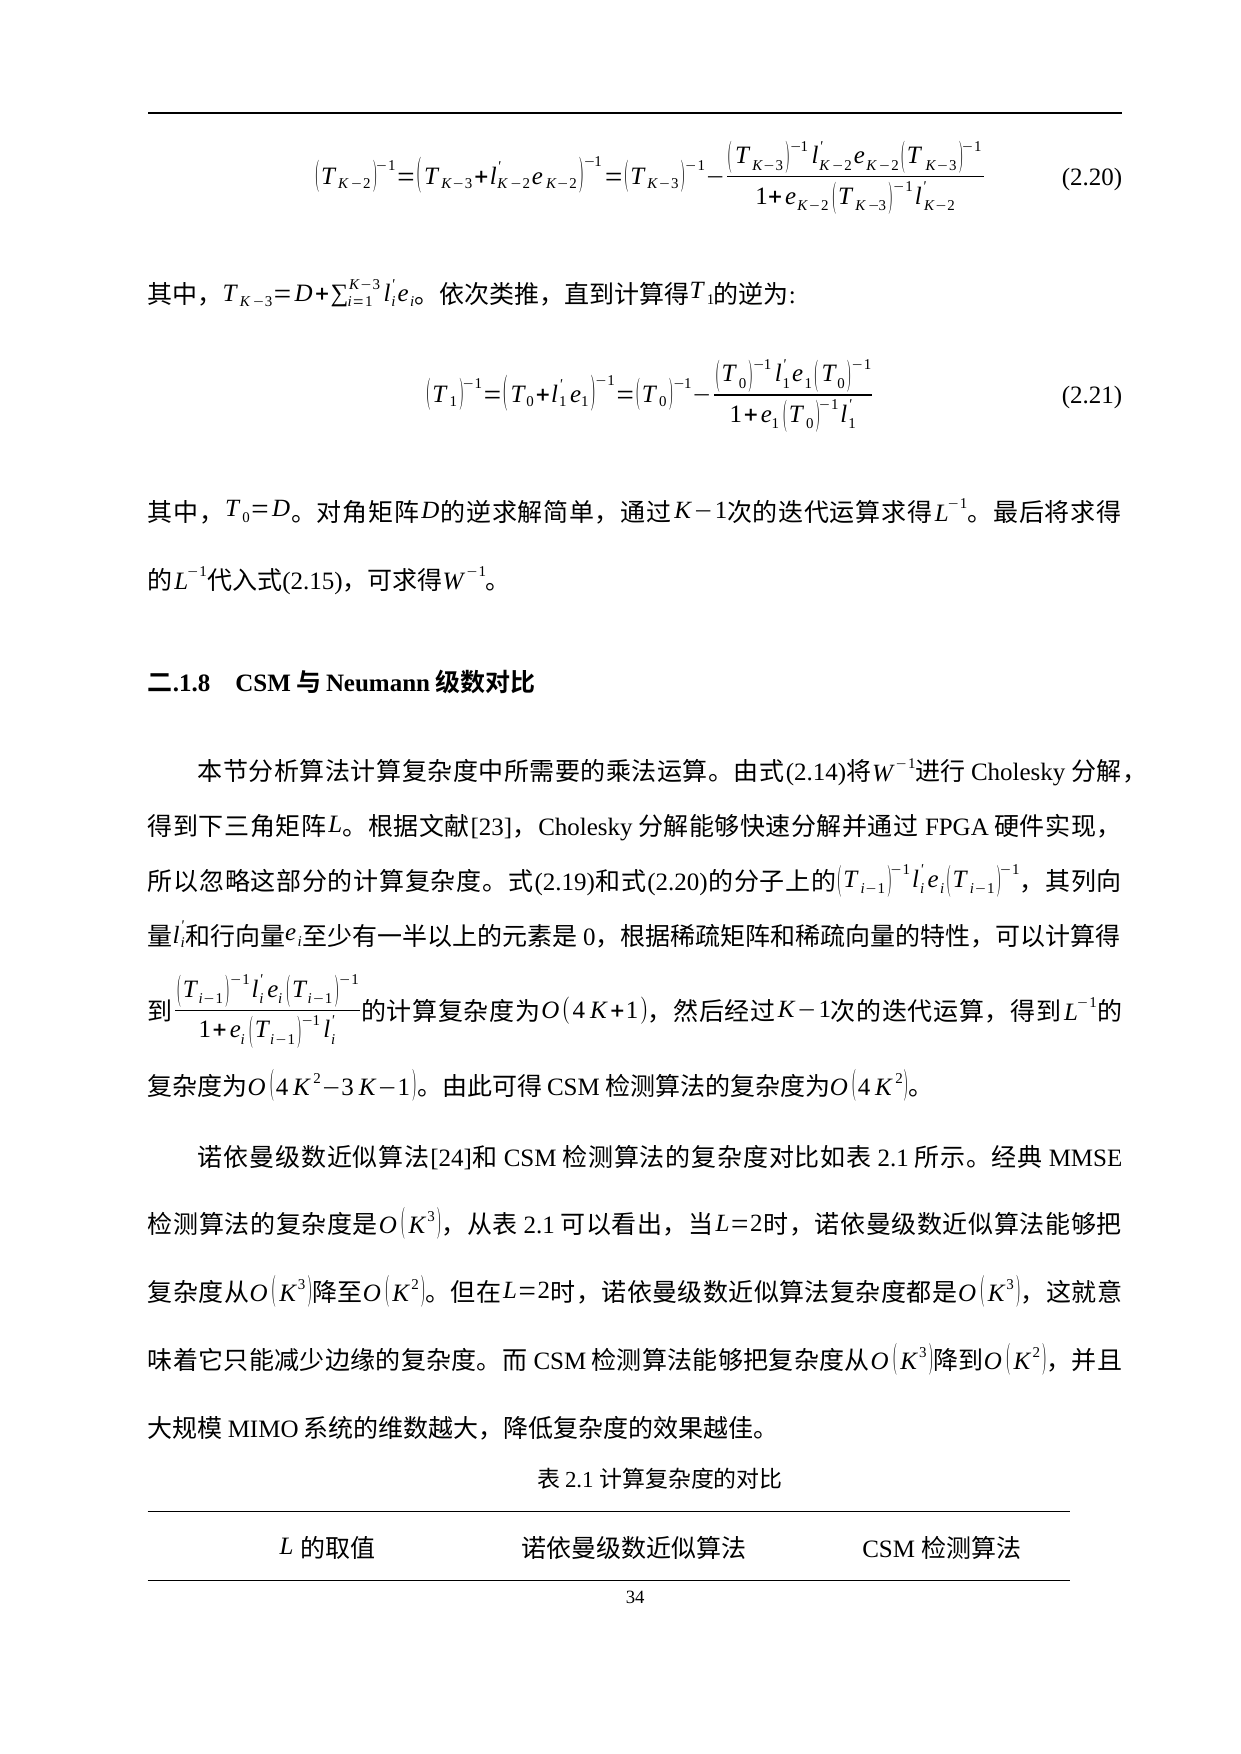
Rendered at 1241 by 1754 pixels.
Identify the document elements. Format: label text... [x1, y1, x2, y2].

text 其中，。依次类推，直到计算得的逆为: [148, 258, 1122, 326]
table_header 诺依曼级数近似算法 [455, 1512, 763, 1580]
text 本节分析算法计算复杂度中所需要的乘法运算。由式(2.14)将进行Cholesky分解，得到下三角矩阵。根据文献[23]，Cholesky分解能够快速分解并通过FPGA硬件实现，所以忽略这部分的计算复杂度。式(2.19)和式(2.20)的分子上的，其列向量和行向量至少有一半以上的元素是0，根据稀疏矩阵和稀疏向量的特性，可以计算得到的计算复杂度为，然后经过次的迭代运算，得到的复杂度为。由此可得CSM检测算法的复杂度为。 [148, 752, 1122, 1103]
table_header 的取值 [148, 1512, 455, 1580]
text 诺依曼级数近似算法[24]和CSM检测算法的复杂度对比如表2.1所示。经典MMSE检测算法的复杂度是，从表2.1可以看出，当时，诺依曼级数近似算法能够把复杂度从降至。但在时，诺依曼级数近似算法复杂度都是，这就意味着它只能减少边缘的复杂度。而CSM检测算法能够把复杂度从降到，并且大规模MIMO系统的维数越大，降低复杂度的效果越佳。 [148, 1121, 1122, 1461]
table_header CSM 检测算法 [763, 1512, 1070, 1580]
text (2.20) [148, 125, 1122, 227]
text 其中，。对角矩阵的逆求解简单，通过次的迭代运算求得。最后将求得的代入式(2.15)，可求得。 [148, 477, 1122, 612]
text 表2.1 计算复杂度的对比 [148, 1461, 1122, 1495]
subtitle CSM与Neumann级数对比 [148, 646, 1122, 714]
text (2.21) [148, 343, 1122, 445]
